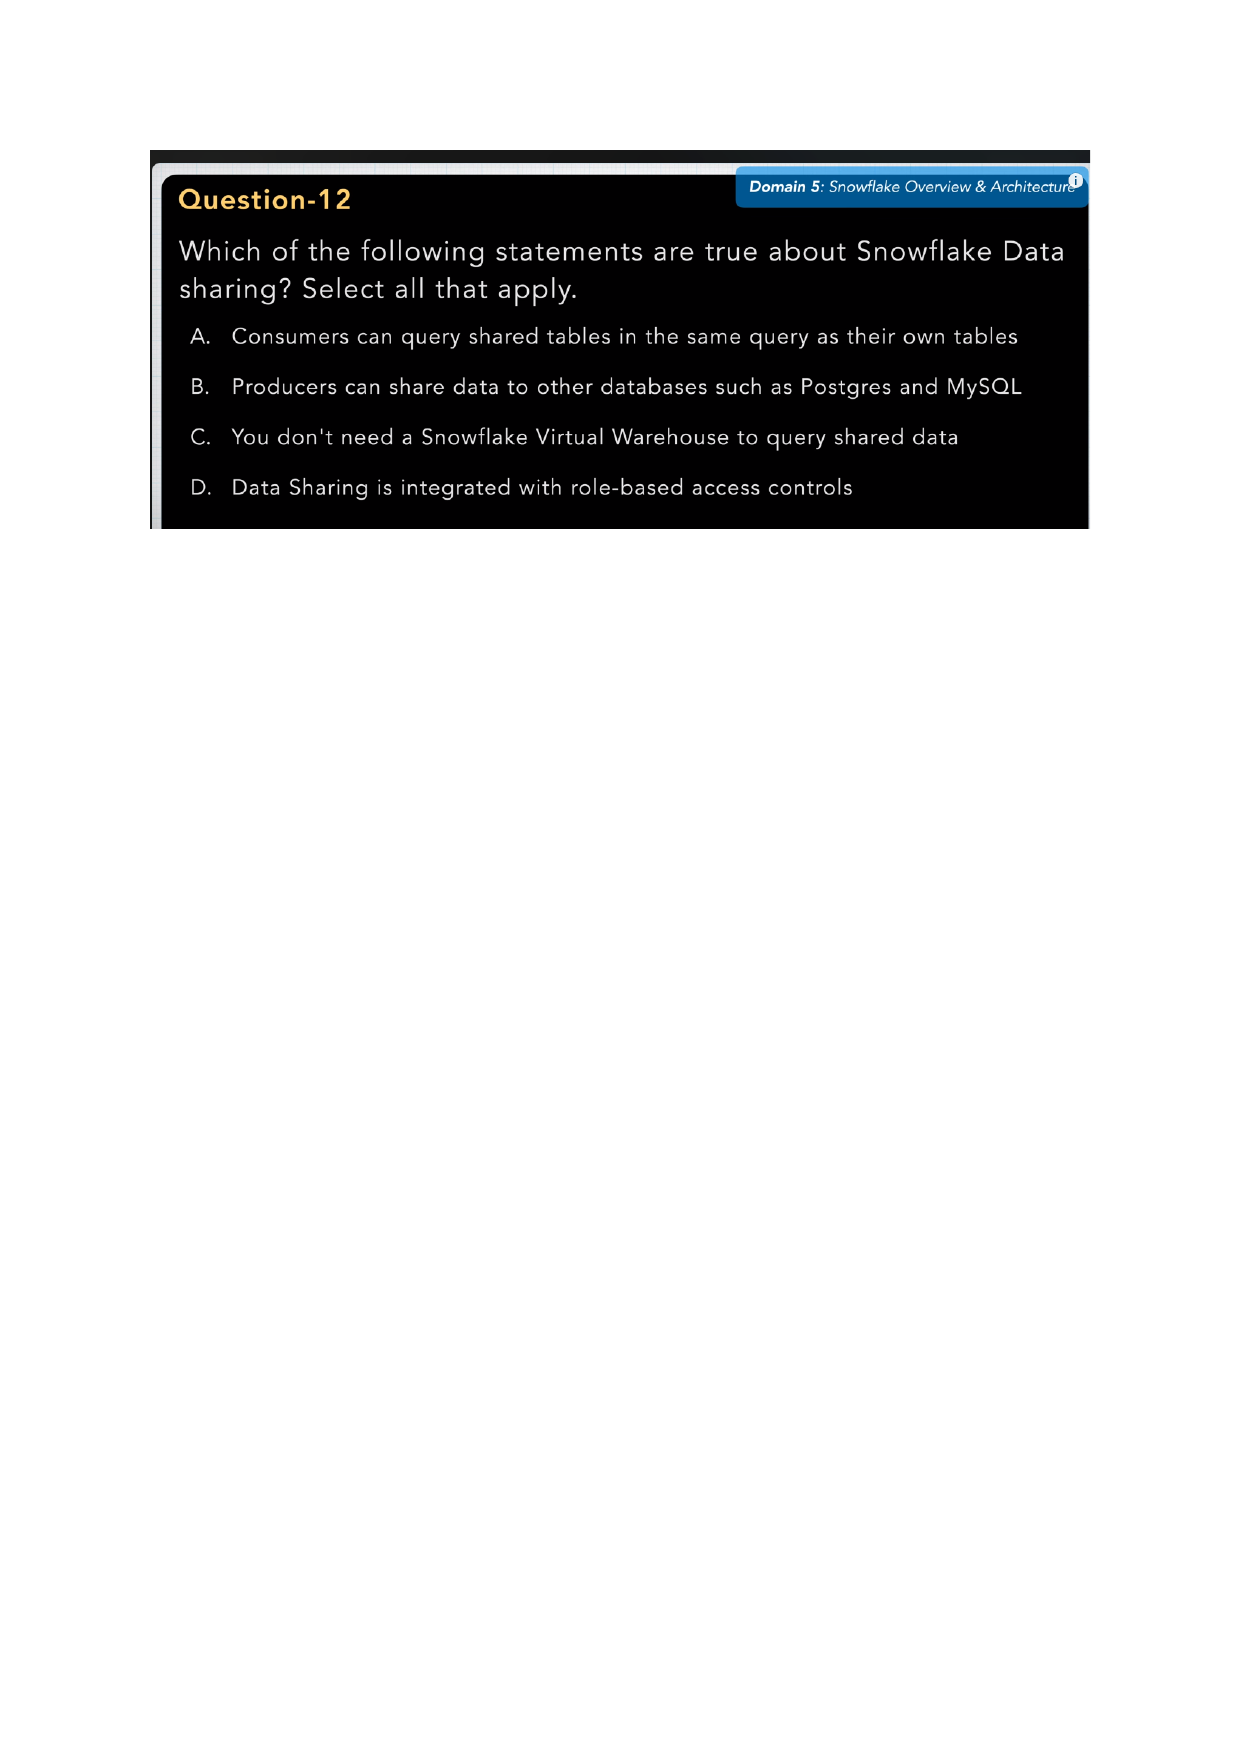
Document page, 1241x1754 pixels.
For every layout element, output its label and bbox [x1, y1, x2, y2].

picture [150, 150, 1091, 529]
